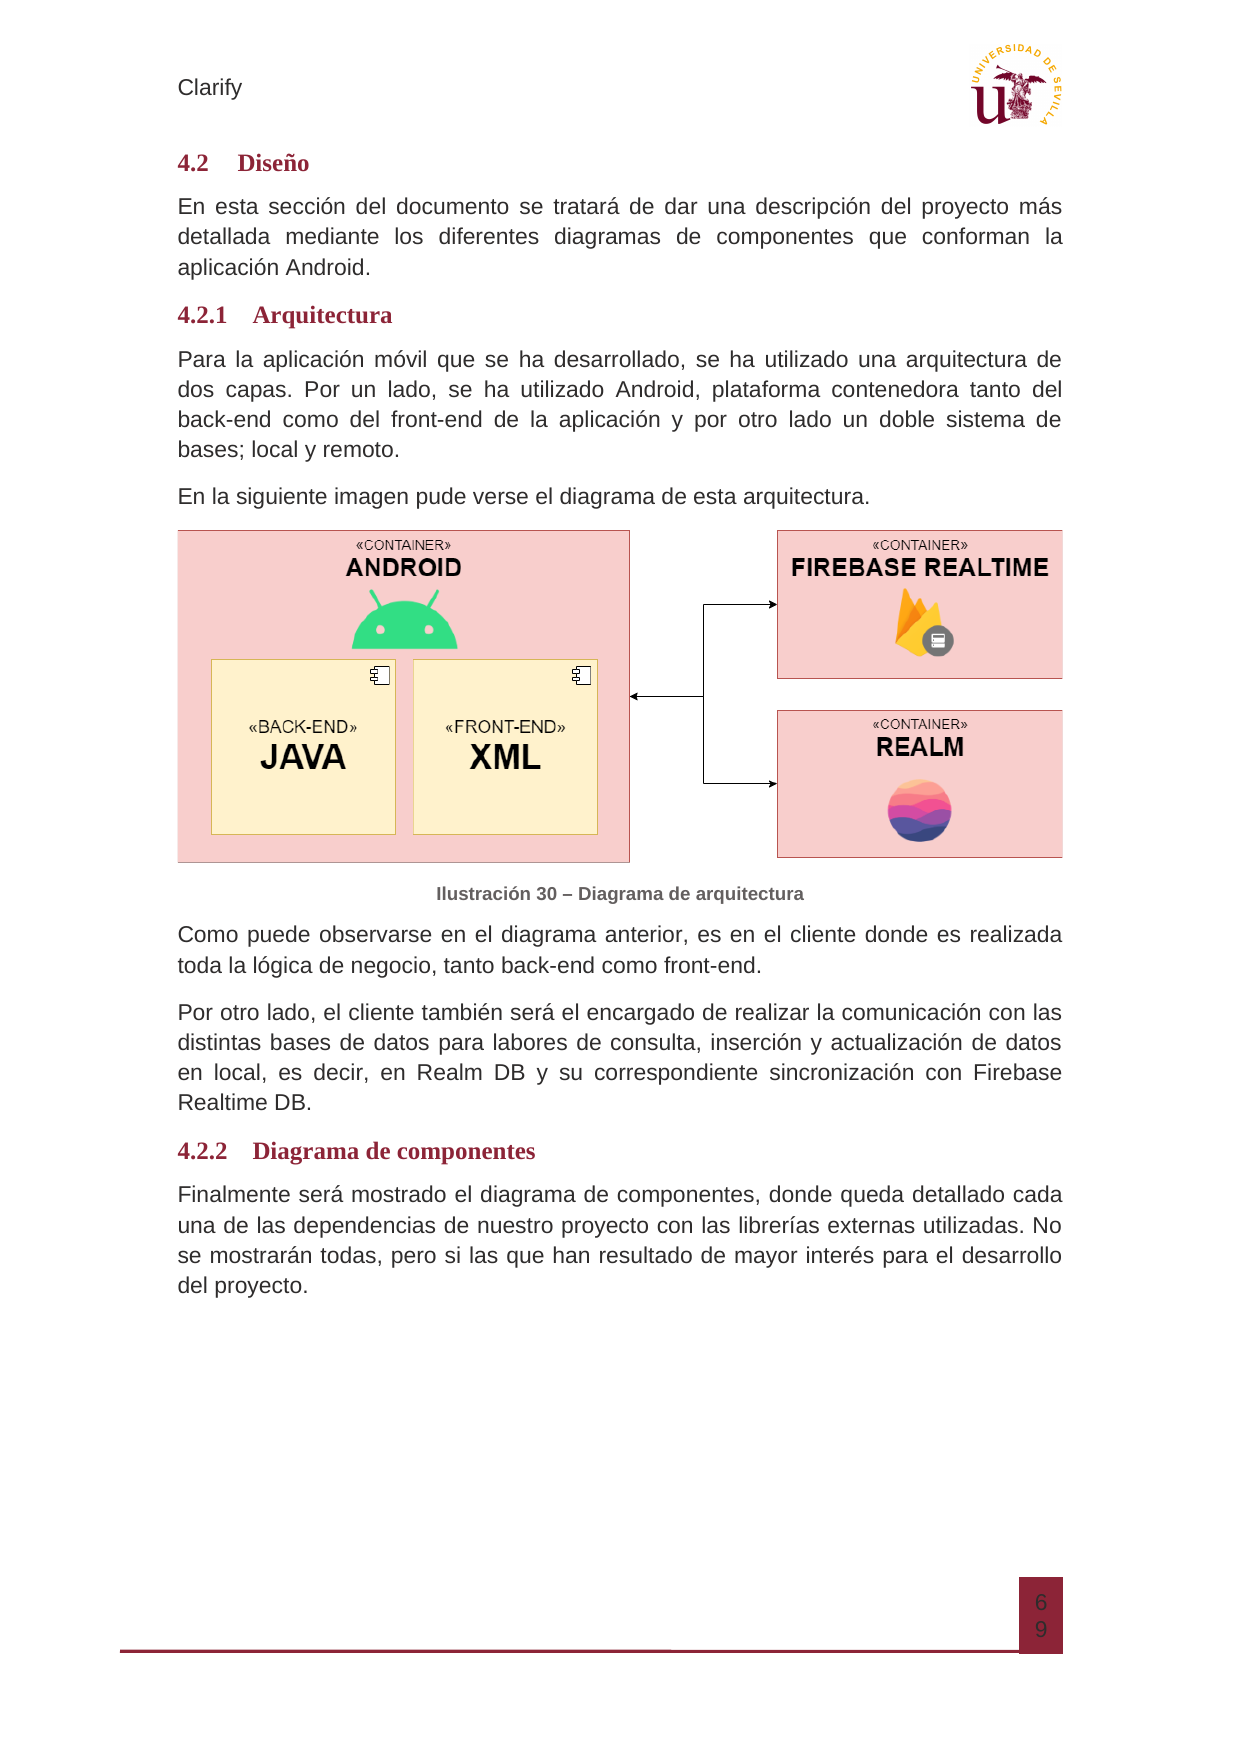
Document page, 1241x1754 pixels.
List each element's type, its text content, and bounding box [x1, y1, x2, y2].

text Finalmente será mostrado el diagrama de componentes, donde queda detallado cada una de las dependencias de nuestro proyecto con las librerías externas utilizadas. No se mostrarán todas, pero si las que han resultado de mayor interés para el desarrollo del proyecto. [177, 1181, 1063, 1298]
text Por otro lado, el cliente también será el encargado de realizar la comunicación con las distintas bases de datos para labores de consulta, inserción y actualización de datos en local, es decir, en Realm DB y su correspondiente sincronización con Firebase Realtime DB. [177, 998, 1063, 1115]
subtitle Diagrama de componentes [177, 1136, 1063, 1165]
text En esta sección del documento se tratará de dar una descripción del proyecto más detallada mediante los diferentes diagramas de componentes que conforman la aplicación Android. [177, 193, 1063, 280]
text Para la aplicación móvil que se ha desarrollado, se ha utilizado una arquitectura de dos capas. Por un lado, se ha utilizado Android, plataforma contenedora tanto del back-end como del front-end de la aplicación y por otro lado un doble sistema de bases; local y remoto. [177, 346, 1063, 463]
text Ilustración 30 – Diagrama de arquitectura [177, 883, 1063, 905]
picture [177, 530, 1063, 863]
subtitle Diseño [177, 148, 1063, 176]
text En la siguiente imagen pude verse el diagrama de esta arquitectura. [177, 483, 1063, 509]
picture [969, 44, 1063, 127]
subtitle Arquitectura [177, 300, 1063, 329]
text Como puede observarse en el diagrama anterior, es en el cliente donde es realizada toda la lógica de negocio, tanto back-end como front-end. [177, 921, 1063, 978]
